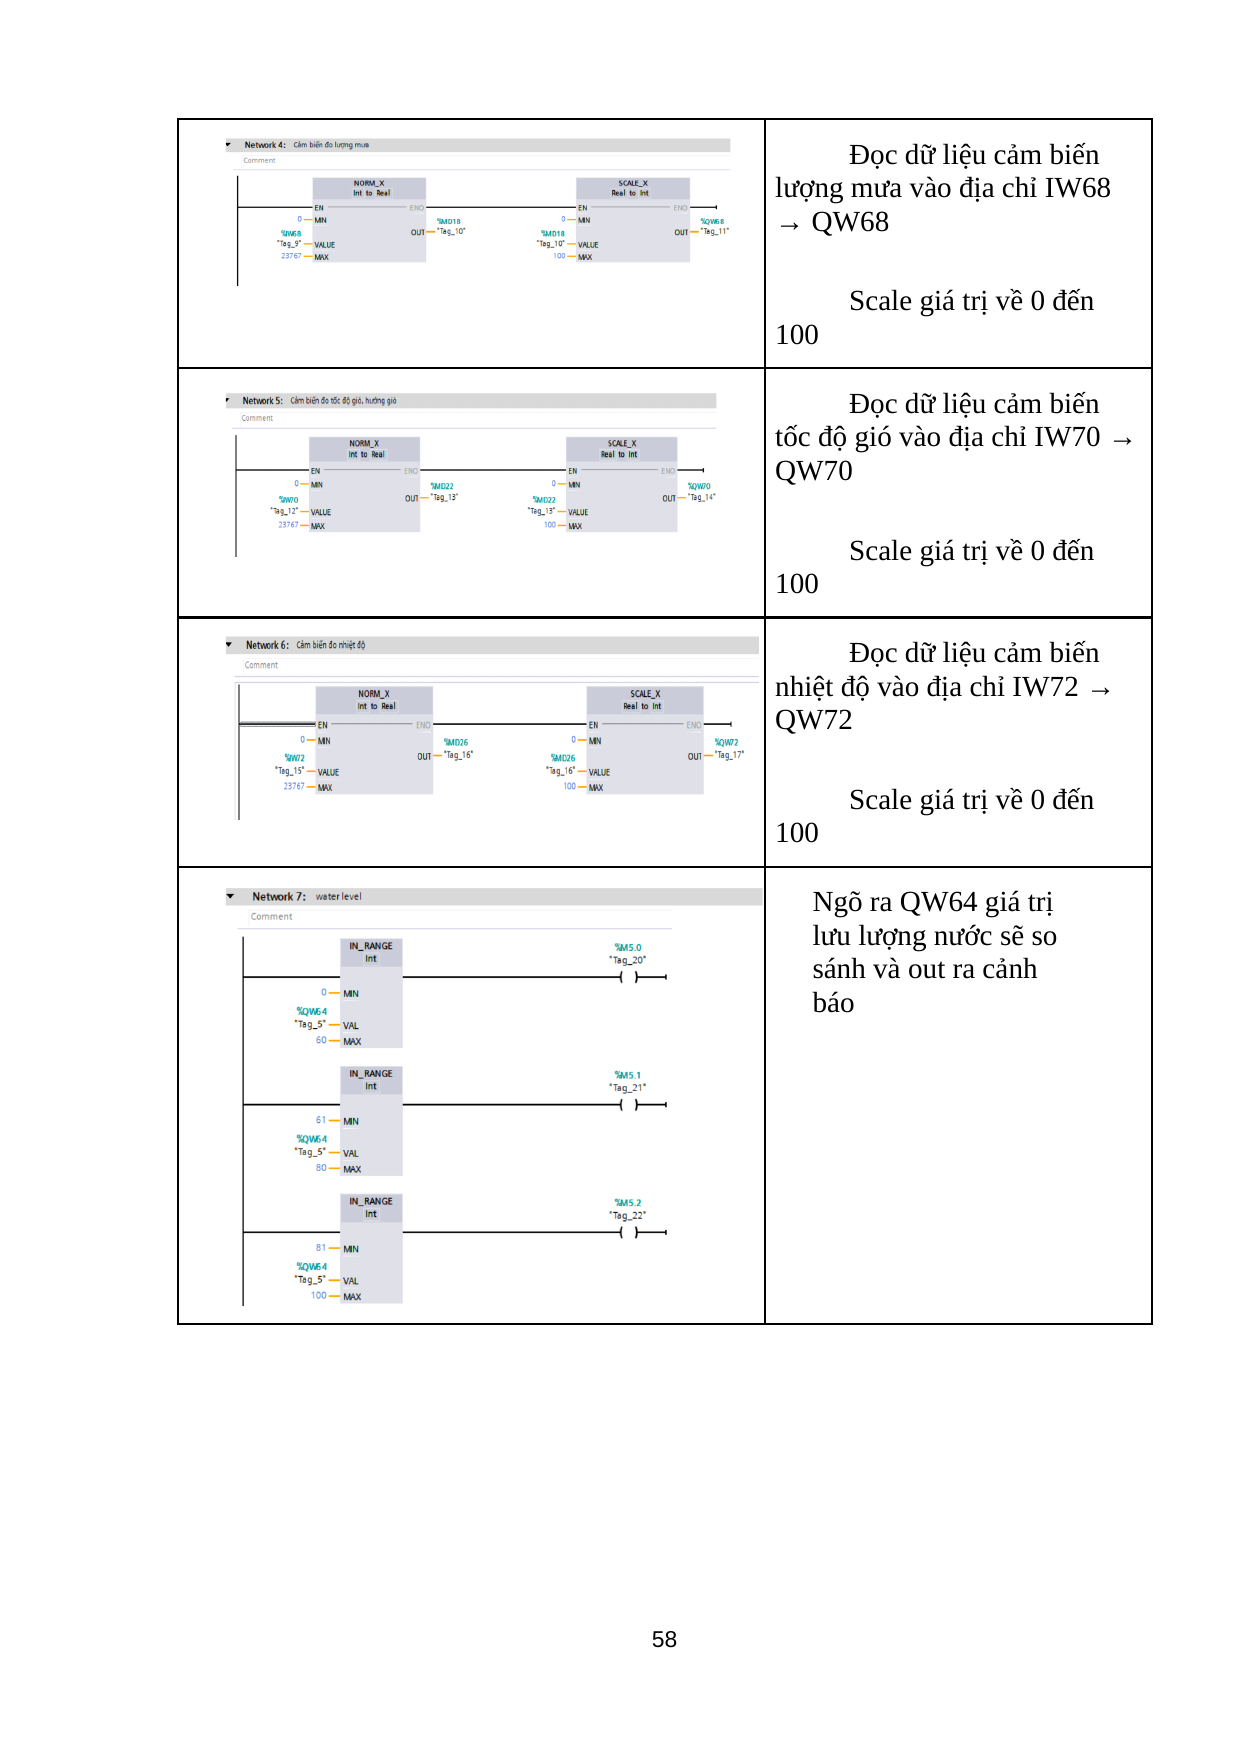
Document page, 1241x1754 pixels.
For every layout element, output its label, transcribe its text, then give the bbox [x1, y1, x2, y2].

table_cell [179, 120, 764, 367]
picture [225, 635, 759, 820]
picture [225, 386, 717, 557]
table_cell [179, 619, 764, 866]
table_cell Đọc dữ liệu cảm biến lượng mưa vào địa chỉ IW68 → QW68 Scale giá trị về 0 đến 100 [766, 120, 1151, 367]
table_cell Ngõ ra QW64 giá trị lưu lượng nước sẽ so sánh và out ra cảnh báo [766, 868, 1151, 1323]
table_cell Đọc dữ liệu cảm biến nhiệt độ vào địa chỉ IW72 → QW72 Scale giá trị về 0 đến 100 [766, 619, 1151, 866]
table_cell [179, 868, 764, 1323]
picture [225, 136, 731, 286]
table_cell Đọc dữ liệu cảm biến tốc độ gió vào địa chỉ IW70 → QW70 Scale giá trị về 0 đến 100 [766, 369, 1151, 616]
picture [225, 884, 763, 1306]
table_cell [179, 369, 764, 616]
